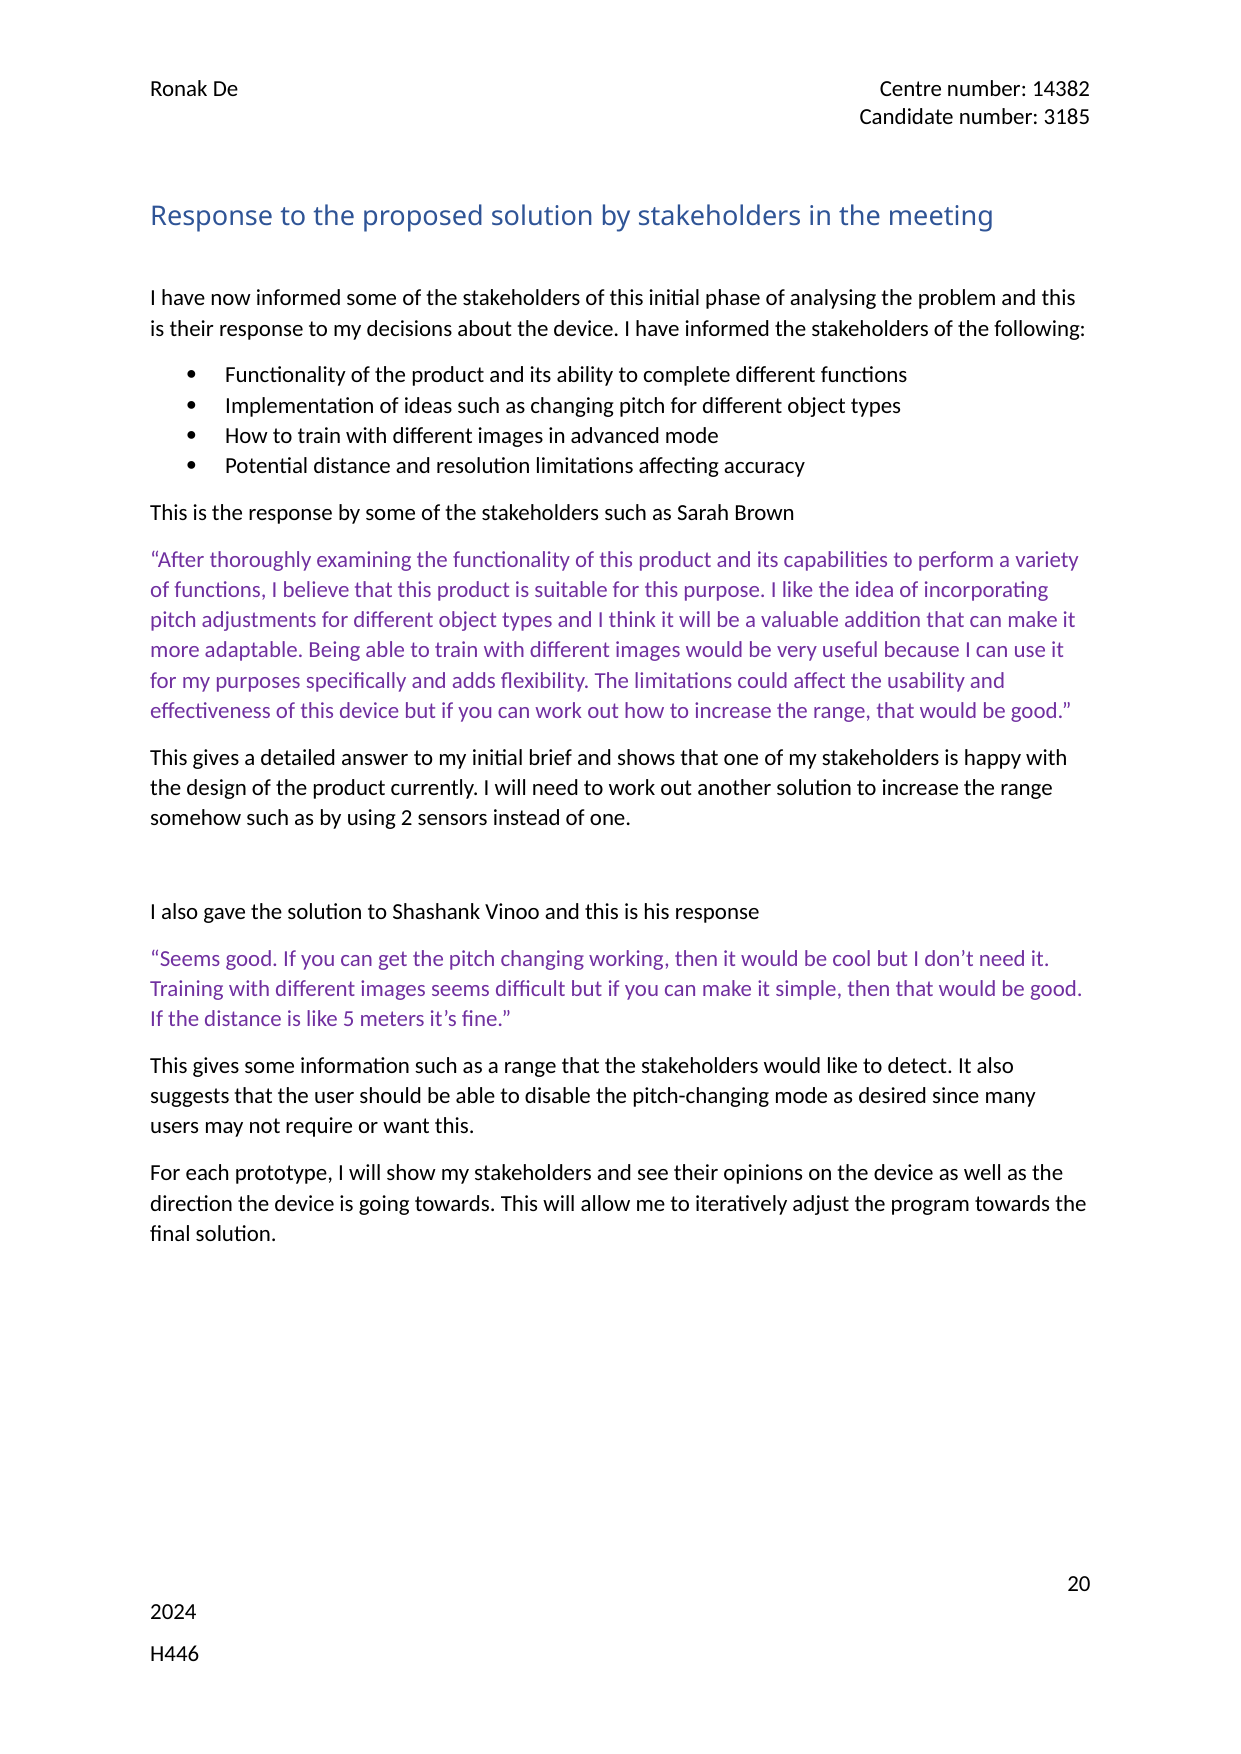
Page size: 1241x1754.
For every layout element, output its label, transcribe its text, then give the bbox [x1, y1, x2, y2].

text This gives a detailed answer to my initial brief and shows that one of my stakeholders is happy with the design of the product currently. I will need to work out another solution to increase the range somehow such as by using 2 sensors instead of one. [150, 743, 1090, 831]
text “Seems good. If you can get the pitch changing working, then it would be cool but I don’t need it. Training with different images seems difficult but if you can make it simple, then that would be good. If the distance is like 5 meters it’s fine.” [150, 944, 1090, 1032]
text This gives some information such as a range that the stakeholders would like to detect. It also suggests that the user should be able to disable the pitch-changing mode as desired since many users may not require or want this. [150, 1051, 1090, 1140]
list Potential distance and resolution limitations affecting accuracy [187, 451, 1090, 479]
text I also gave the solution to Shashank Vinoo and this is his response [150, 897, 1090, 925]
subtitle Response to the proposed solution by stakeholders in the meeting [150, 197, 1090, 234]
text I have now informed some of the stakeholders of this initial phase of analysing the problem and this is their response to my decisions about the device. I have informed the stakeholders of the following: [150, 283, 1090, 342]
text “After thoroughly examining the functionality of this product and its capabilities to perform a variety of functions, I believe that this product is suitable for this purpose. I like the idea of incorporating pitch adjustments for different object types and I think it will be a valuable addition that can make it more adaptable. Being able to train with different images would be very useful because I can use it for my purposes specifically and adds flexibility. The limitations could affect the usability and effectiveness of this device but if you can work out how to increase the range, that would be good.” [150, 545, 1090, 724]
text For each prototype, I will show my stakeholders and see their opinions on the device as well as the direction the device is going towards. This will allow me to iteratively adjust the program towards the final solution. [150, 1158, 1090, 1247]
list Functionality of the product and its ability to complete different functions [187, 361, 1090, 389]
list Implementation of ideas such as changing pitch for different object types [187, 391, 1090, 419]
text This is the response by some of the stakeholders such as Sarah Brown [150, 498, 1090, 526]
list How to train with different images in advanced mode [187, 421, 1090, 449]
